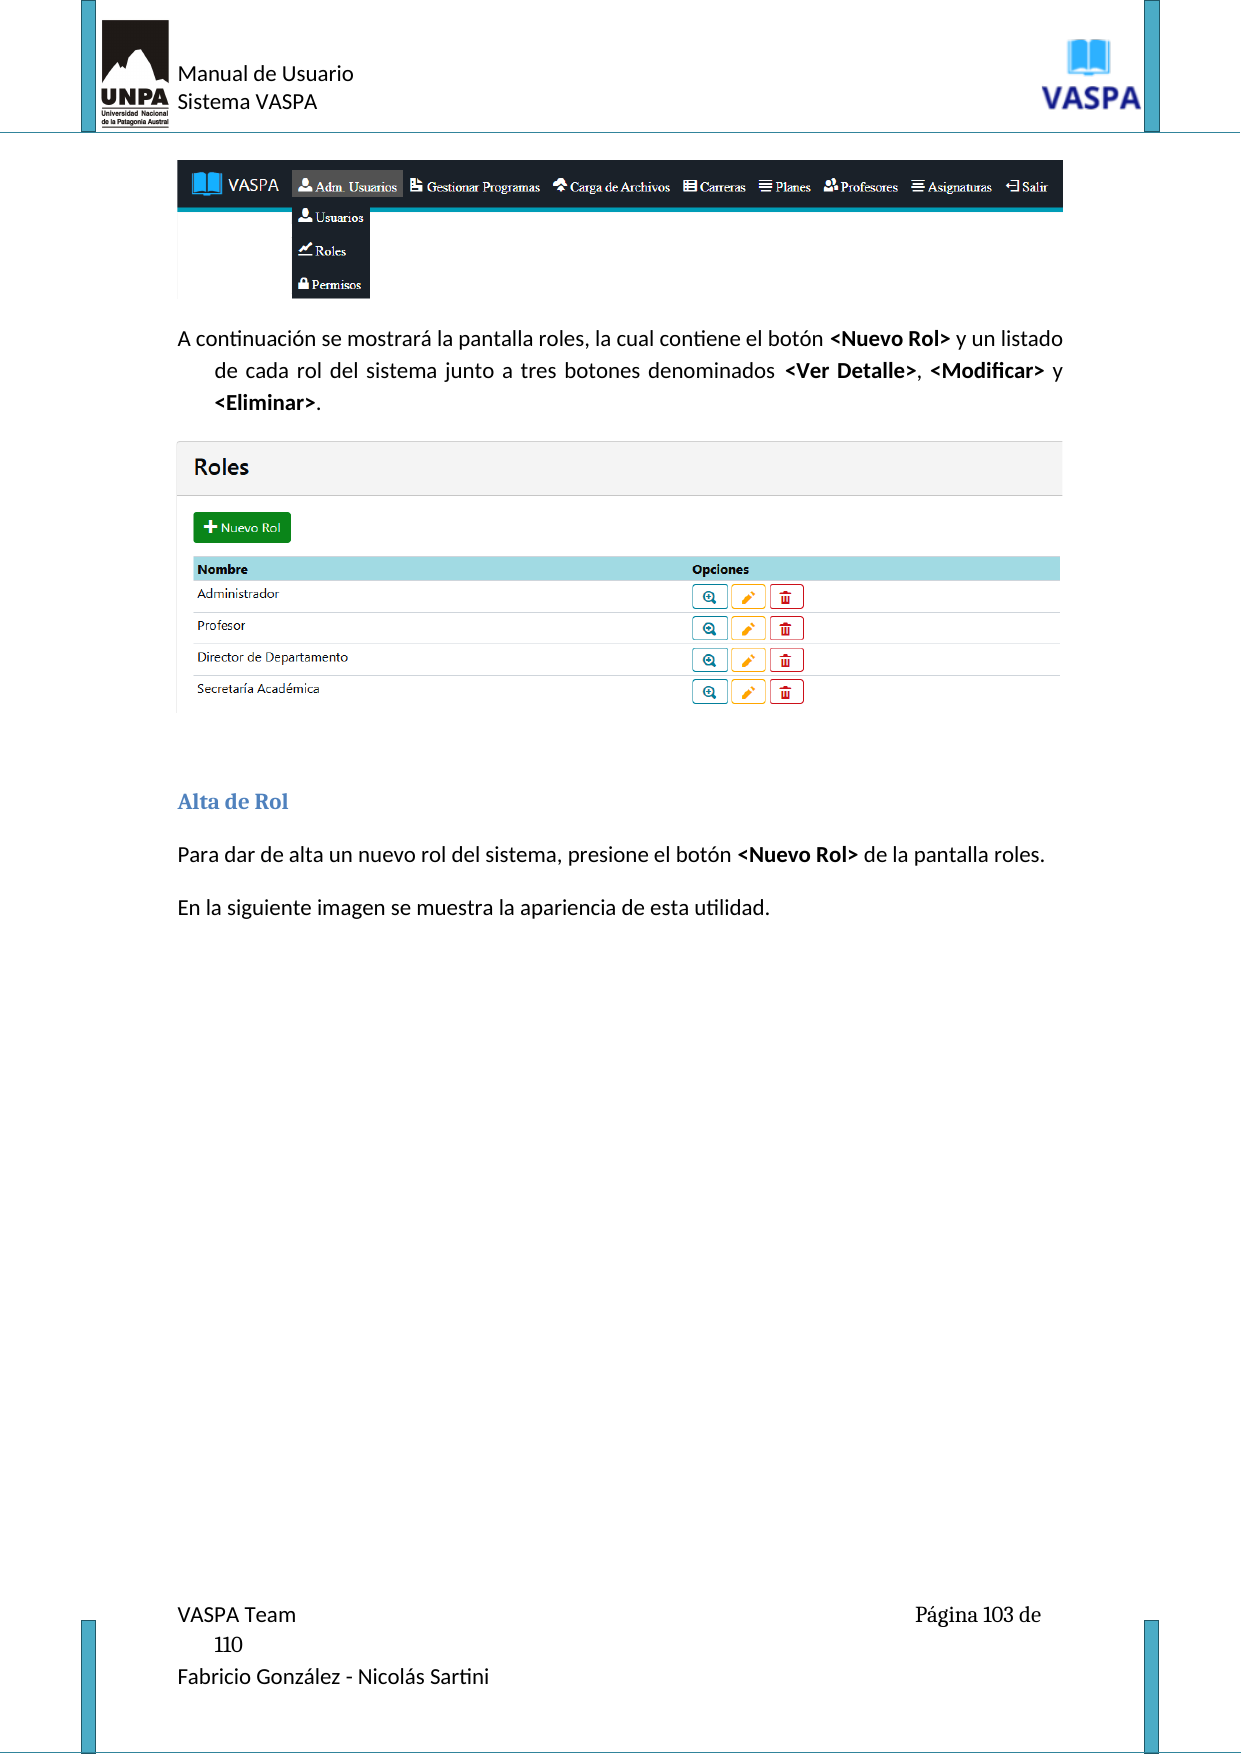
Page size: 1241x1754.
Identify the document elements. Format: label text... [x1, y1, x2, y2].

picture [176, 441, 1063, 713]
text A continuación se mostrará la pantalla roles, la cual contiene el botón <Nuevo Rol> y un listado de cada rol del sistema junto a tres botones denominados <Ver Detalle>, <Modificar> y <Eliminar>. [177, 324, 1063, 416]
text Alta de Rol [177, 789, 1063, 815]
text En la siguiente imagen se muestra la apariencia de esta utilidad. [177, 893, 1063, 921]
text Para dar de alta un nuevo rol del sistema, presione el botón <Nuevo Rol> de la pantalla roles. [177, 840, 1063, 868]
picture [177, 160, 1063, 299]
picture [1036, 19, 1146, 129]
picture [100, 18, 170, 129]
